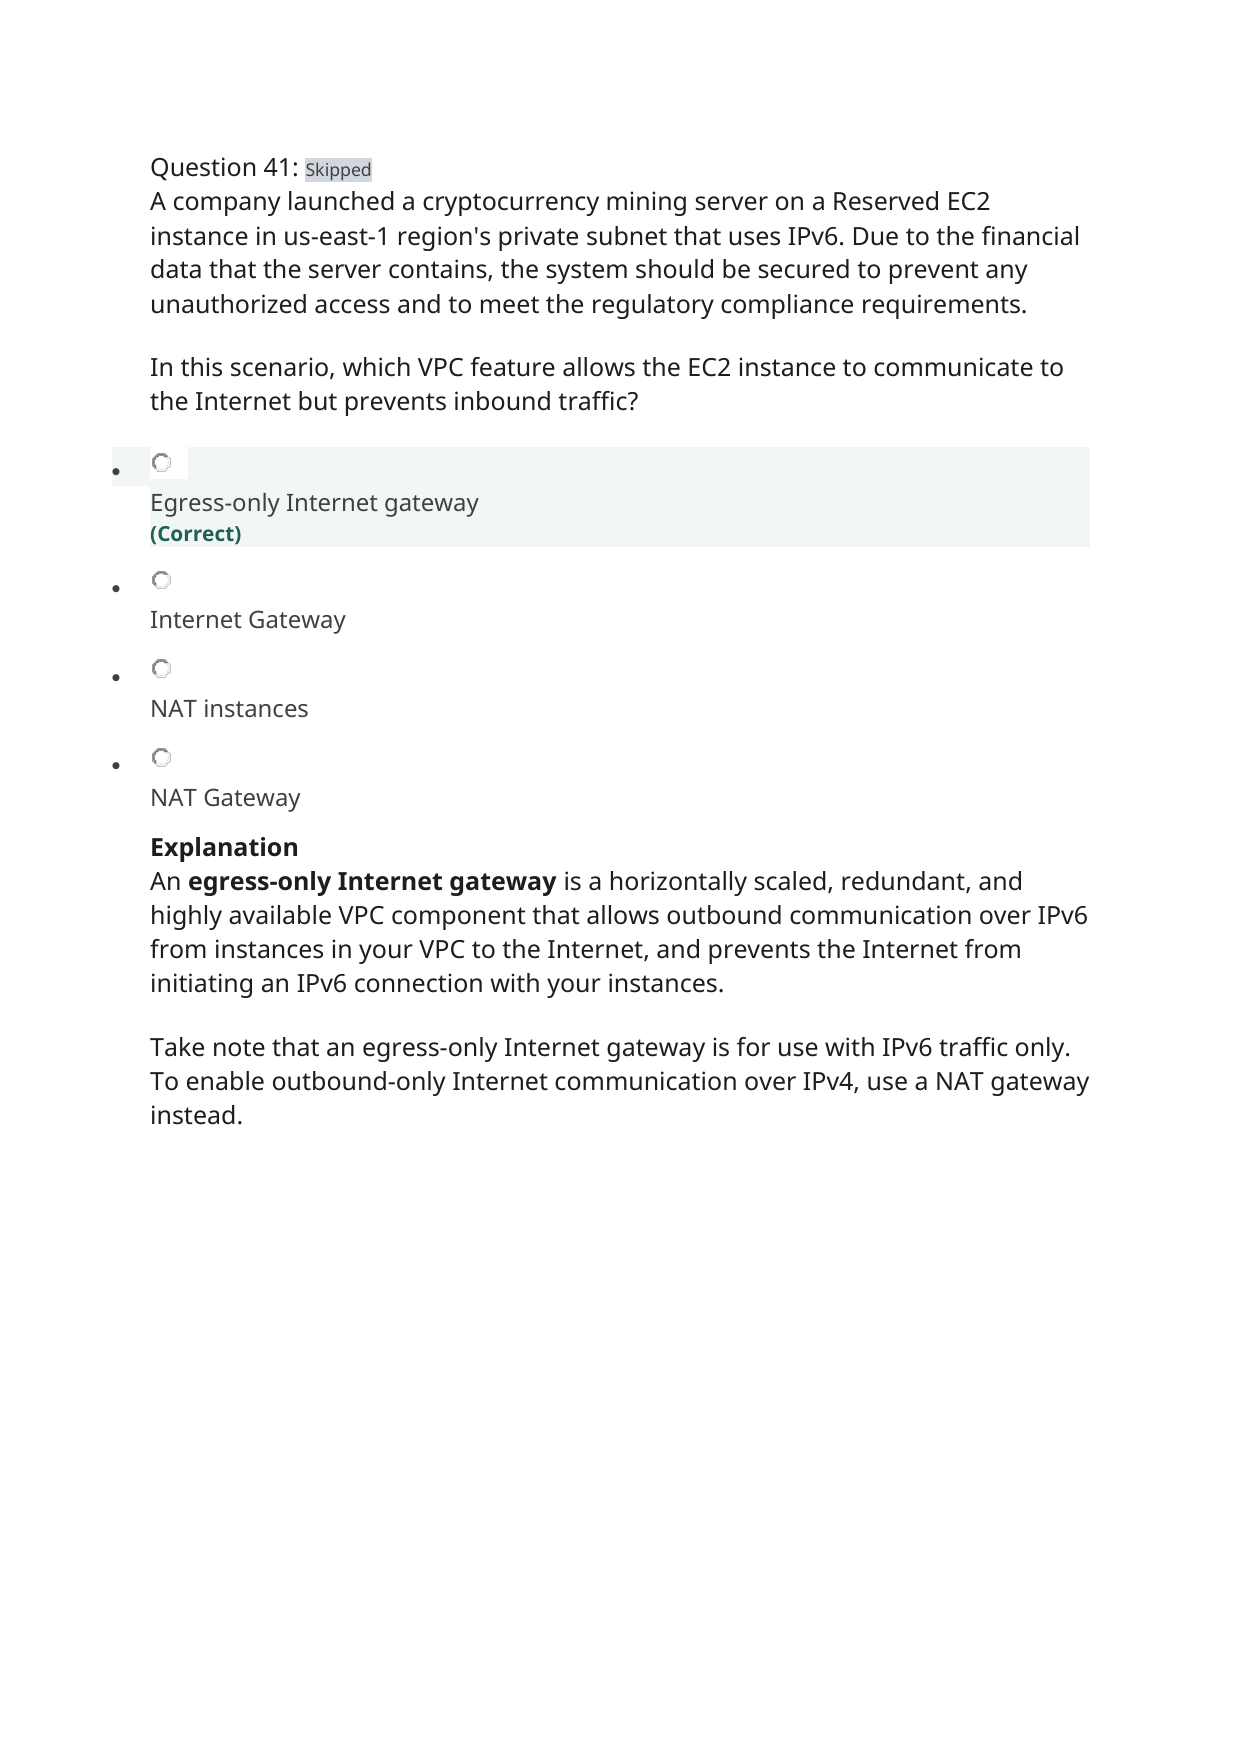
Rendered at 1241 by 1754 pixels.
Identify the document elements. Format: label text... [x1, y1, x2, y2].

text In this scenario, which VPC feature allows the EC2 instance to communicate to the Internet but prevents inbound traffic? [150, 349, 1090, 418]
text A company launched a cryptocurrency mining server on a Reserved EC2 instance in us-east-1 region's private subnet that uses IPv6. Due to the financial data that the server contains, the system should be secured to prevent any unauthorized access and to meet the regulatory compliance requirements. [150, 184, 1090, 320]
text NAT Gateway [150, 781, 1090, 813]
list ​ [112, 652, 1090, 692]
text Explanation [150, 830, 1090, 864]
list ​ [112, 447, 1090, 486]
text Take note that an egress-only Internet gateway is for use with IPv6 traffic only. To enable outbound-only Internet communication over IPv4, use a NAT gateway instead. [150, 1029, 1090, 1131]
text An egress-only Internet gateway is a horizontally scaled, redundant, and highly available VPC component that allows outbound communication over IPv6 from instances in your VPC to the Internet, and prevents the Internet from initiating an IPv6 connection with your instances. [150, 864, 1090, 1000]
list ​ [112, 741, 1090, 781]
text Question 41: Skipped [150, 150, 1090, 184]
text (Correct) [150, 519, 1090, 547]
text Egress-only Internet gateway [150, 486, 1090, 519]
text Internet Gateway [150, 603, 1090, 636]
list ​ [112, 564, 1090, 603]
text NAT instances [150, 692, 1090, 724]
